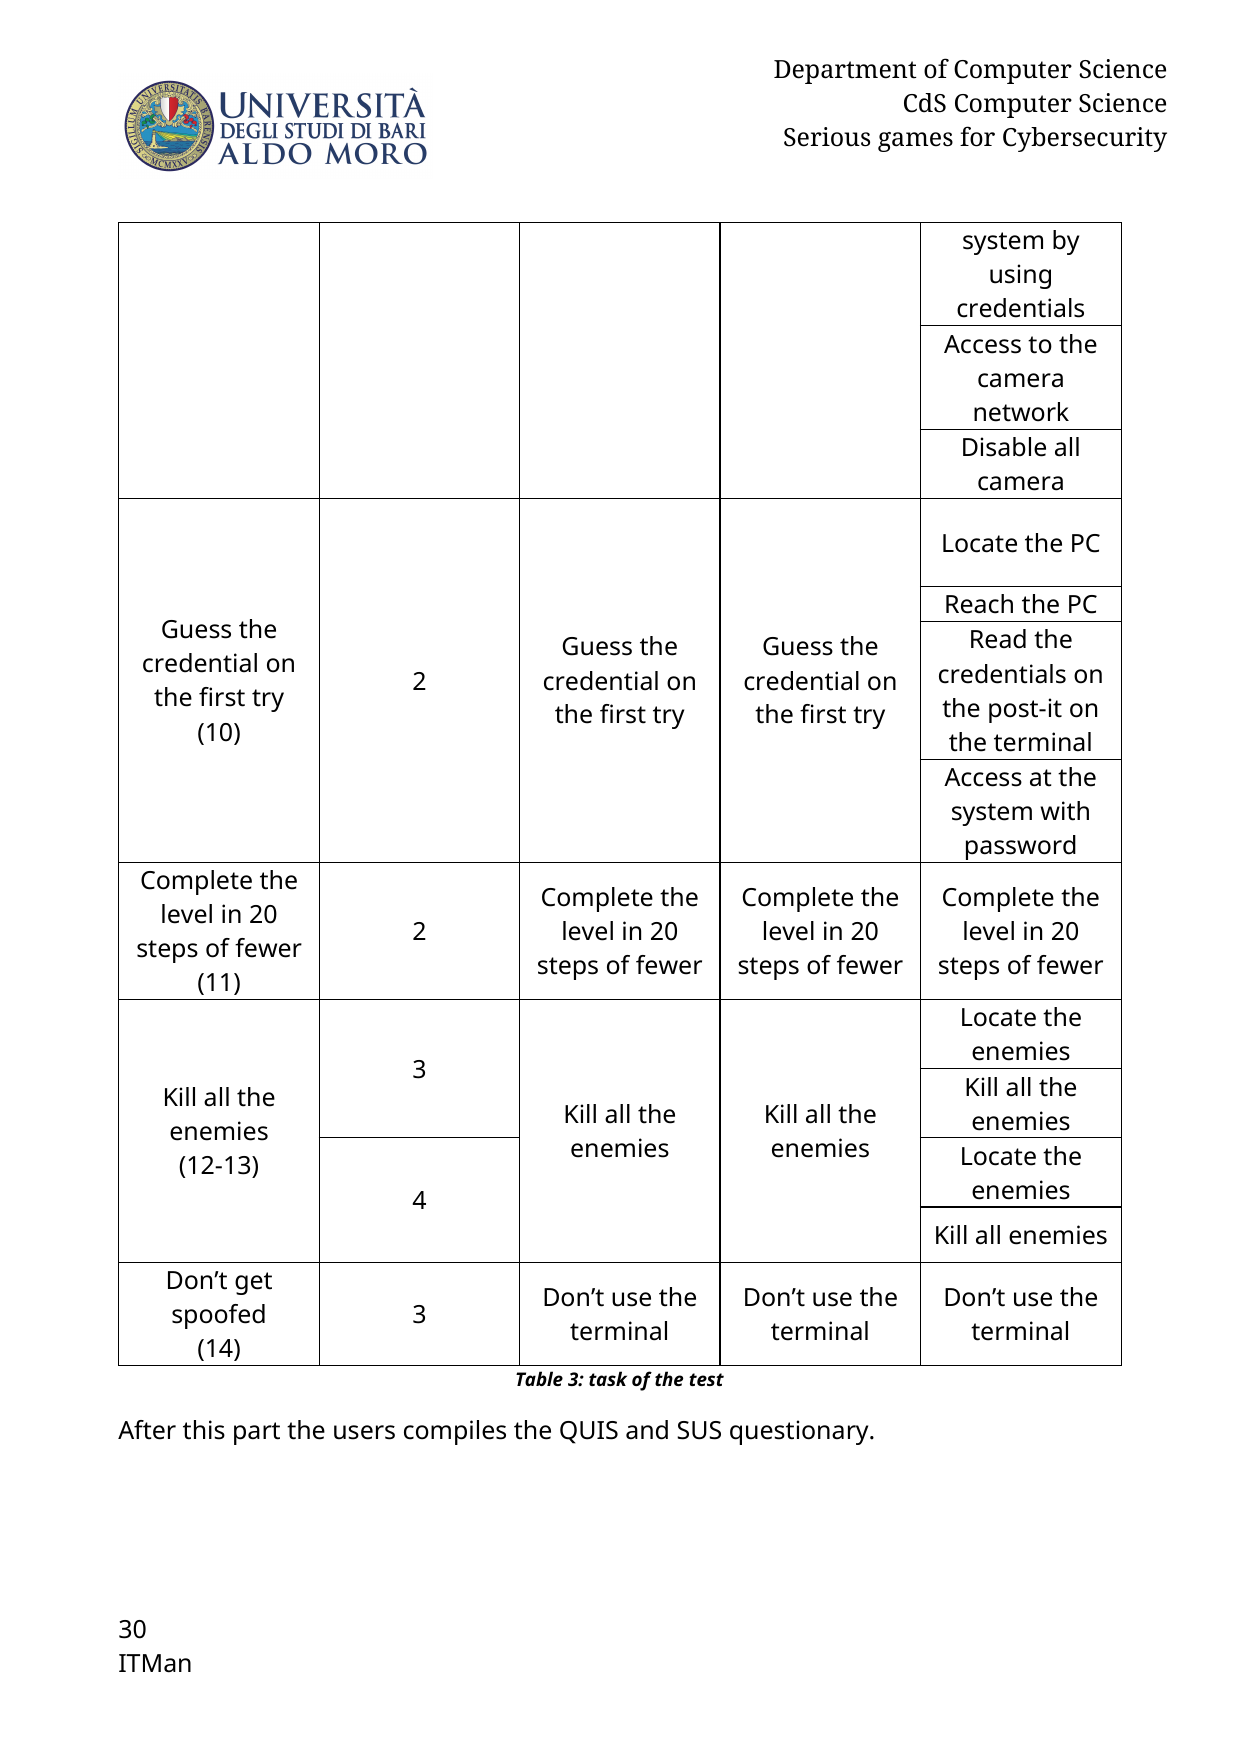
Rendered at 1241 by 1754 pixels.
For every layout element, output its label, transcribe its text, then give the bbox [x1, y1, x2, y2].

table_cell 2 [320, 499, 519, 862]
text Table 3: task of the test [118, 1366, 1122, 1391]
table_cell 3 [320, 1263, 519, 1365]
table_cell Complete the level in 20 steps of fewer [520, 863, 719, 999]
table_cell Guess the credential on the first try [520, 499, 719, 862]
table_cell Don’t use the terminal [921, 1263, 1121, 1365]
table_cell 3 [320, 1000, 519, 1137]
table_cell Reach the PC [921, 587, 1121, 621]
table_cell Don’t use the terminal [520, 1263, 719, 1365]
table_cell Locate the PC [921, 499, 1121, 586]
table_cell Guess the credential on the first try (10) [119, 499, 319, 862]
picture [118, 73, 433, 179]
table_cell 4 [320, 1138, 519, 1262]
table_cell Locate the enemies [921, 1138, 1121, 1206]
table_cell Kill all the enemies (12-13) [119, 1000, 319, 1262]
table_cell Kill all enemies [921, 1208, 1121, 1262]
table_cell Complete the level in 20 steps of fewer [721, 863, 920, 999]
table_cell Read the credentials on the post-it on the terminal [921, 622, 1121, 758]
table_cell Don’t get spoofed (14) [119, 1263, 319, 1365]
table_cell Kill all the enemies [921, 1069, 1121, 1137]
table_cell Complete the level in 20 steps of fewer (11) [119, 863, 319, 999]
table_cell Access to the camera network [921, 326, 1121, 428]
table_cell Complete the level in 20 steps of fewer [921, 863, 1121, 999]
table_cell Guess the credential on the first try [721, 499, 920, 862]
table_cell Access to the system by using credentials [921, 223, 1121, 325]
table_cell Locate the enemies [921, 1000, 1121, 1068]
text After this part the users compiles the QUIS and SUS questionary. [118, 1412, 1122, 1446]
table_cell Kill all the enemies [721, 1000, 920, 1262]
table_cell Access at the system with password [921, 760, 1121, 862]
table_cell Kill all the enemies [520, 1000, 719, 1262]
table_cell Disable all camera [921, 430, 1121, 498]
table_cell 2 [320, 863, 519, 999]
table_cell Don’t use the terminal [721, 1263, 920, 1365]
